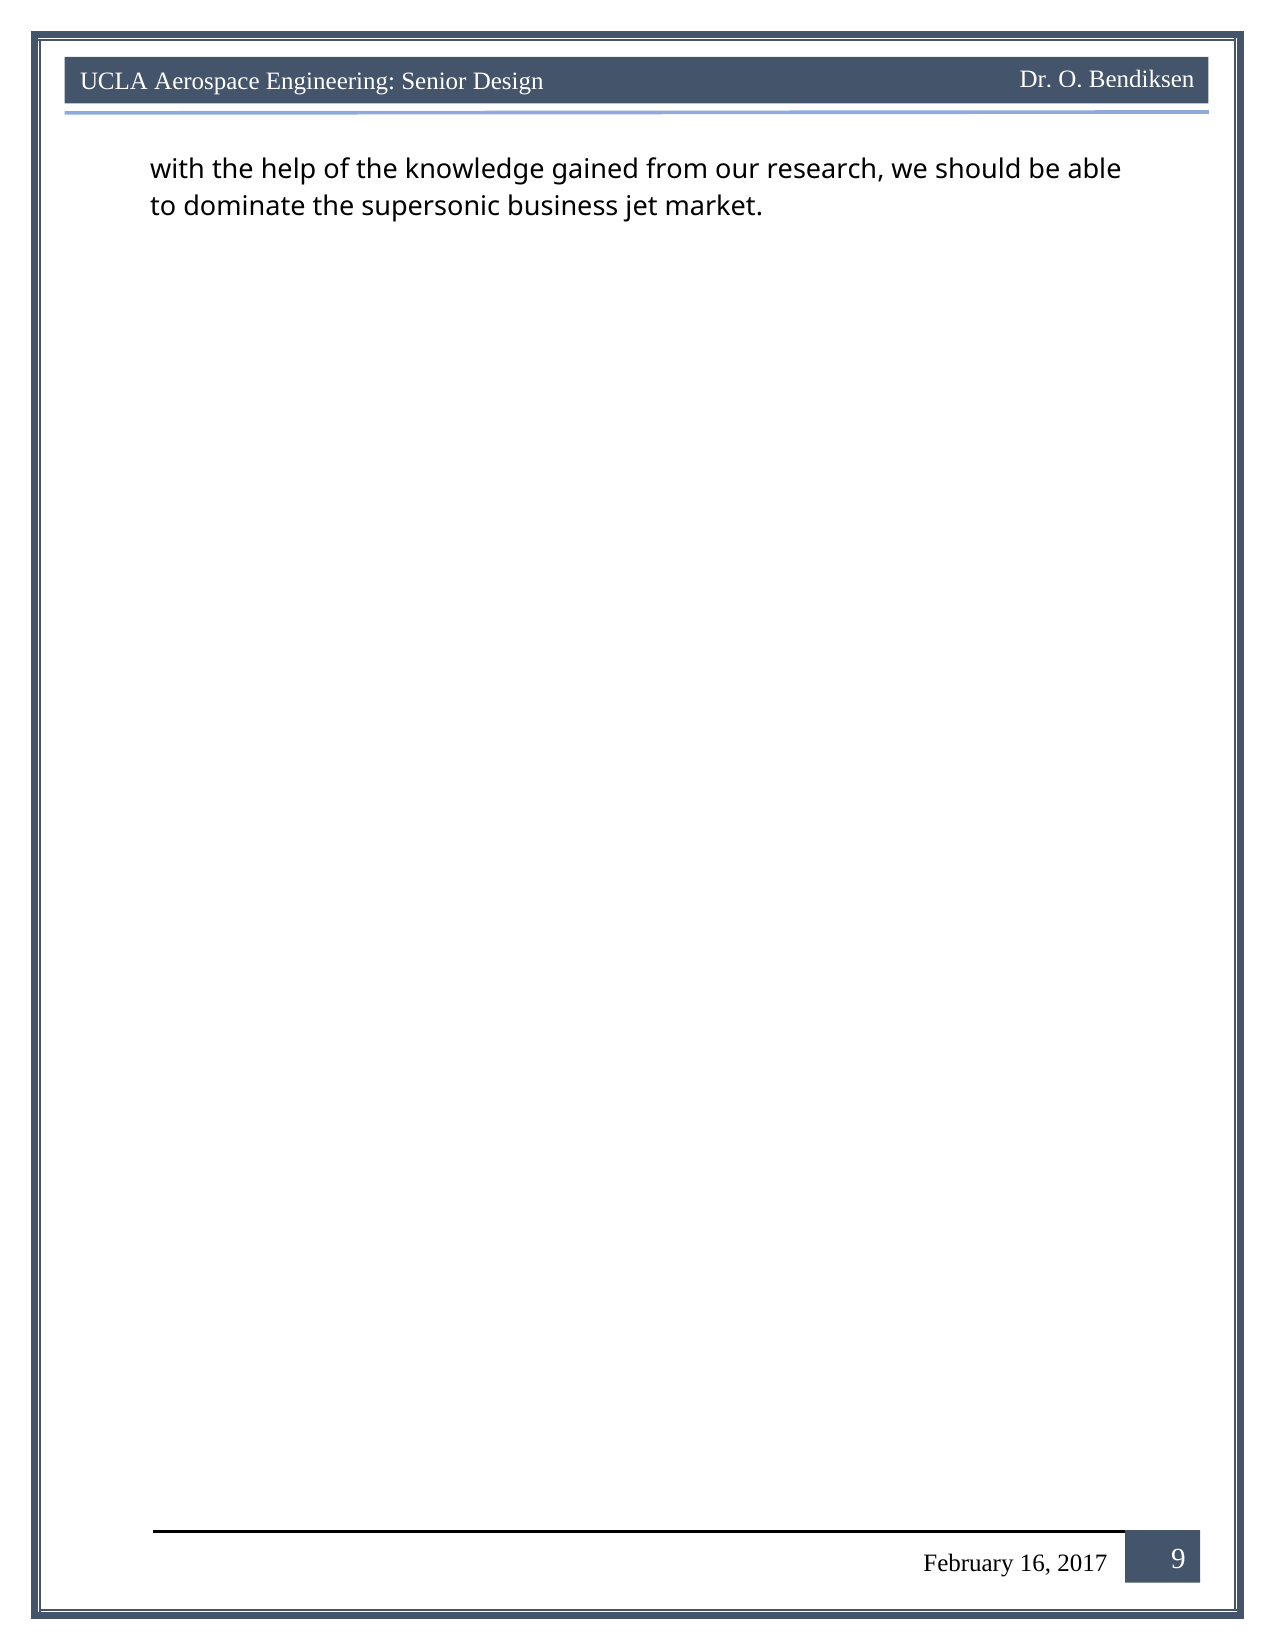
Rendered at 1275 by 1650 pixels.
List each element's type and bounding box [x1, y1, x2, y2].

text [150, 150, 1125, 224]
